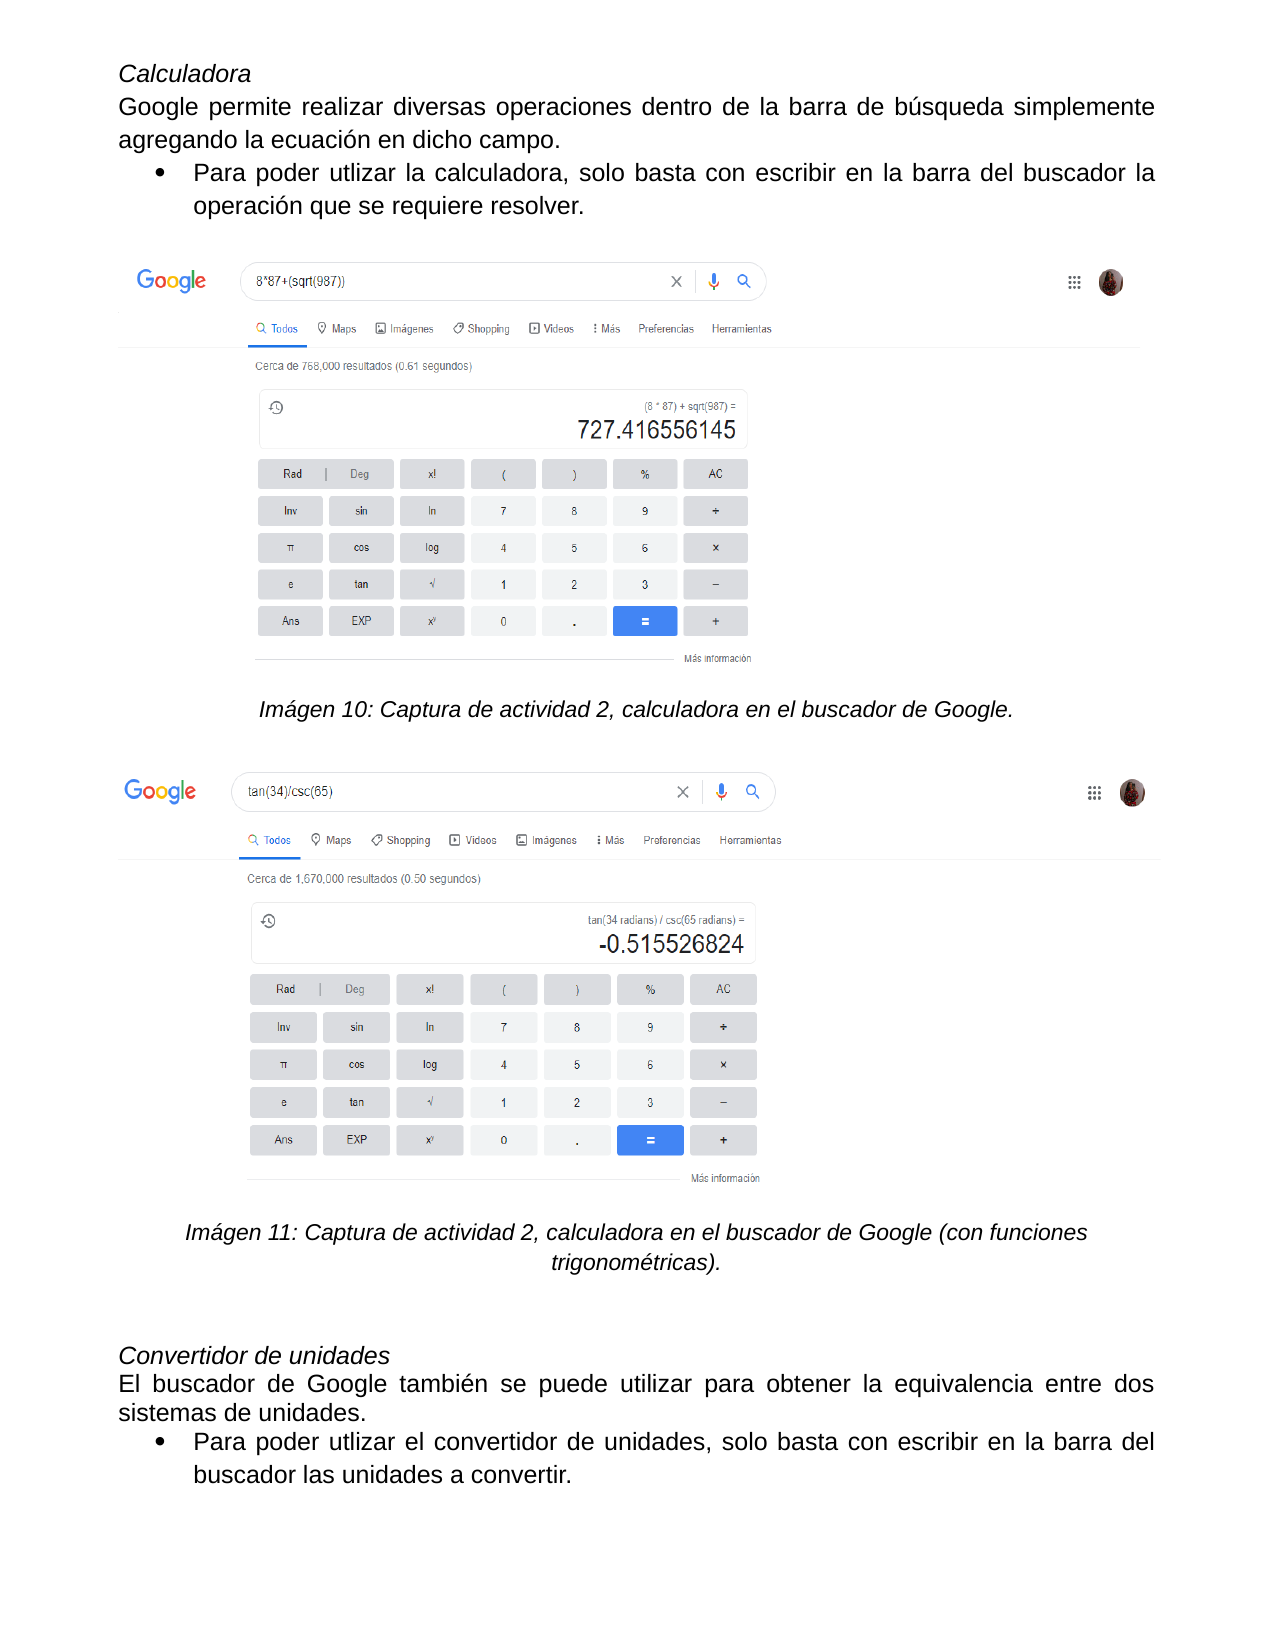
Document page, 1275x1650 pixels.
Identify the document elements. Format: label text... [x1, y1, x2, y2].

text Google permite realizar diversas operaciones dentro de la barra de búsqueda simplemente agregando la ecuación en dicho campo. [118, 92, 1157, 154]
text El buscador de Google también se puede utilizar para obtener la equivalencia entre dos sistemas de unidades. [118, 1369, 1157, 1427]
list Para poder utlizar el convertidor de unidades, solo basta con escribir en la barra del buscador las unidades a convertir. [156, 1427, 1157, 1489]
text Imágen 10: Captura de actividad 2, calculadora en el buscador de Google. [118, 696, 1157, 722]
picture [118, 756, 1161, 1215]
text Convertidor de unidades [118, 1341, 1157, 1369]
picture [118, 257, 1141, 692]
list Para poder utlizar la calculadora, solo basta con escribir en la barra del buscador la operación que se requiere resolver. [156, 158, 1157, 220]
text Imágen 11: Captura de actividad 2, calculadora en el buscador de Google (con funciones trigonométricas). [118, 1218, 1157, 1275]
text Calculadora [118, 59, 1157, 88]
